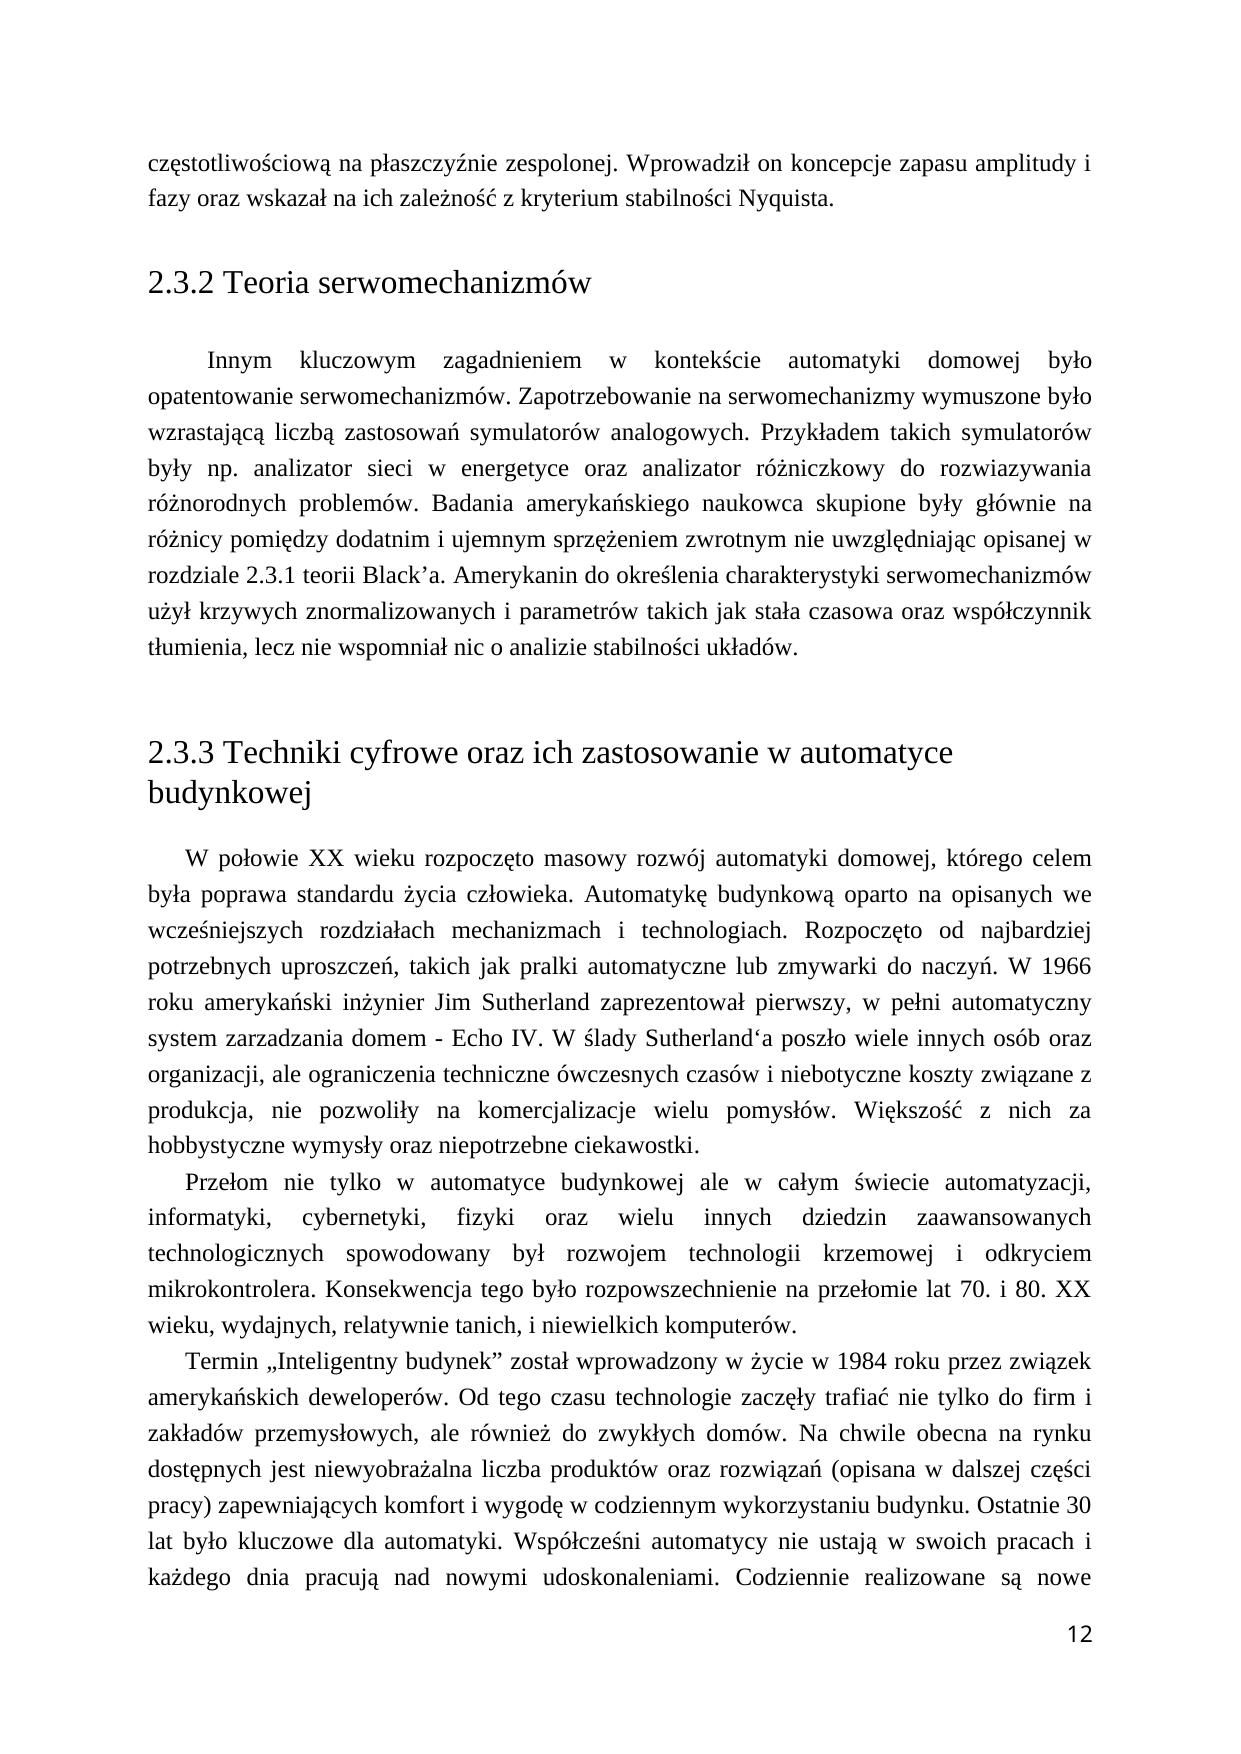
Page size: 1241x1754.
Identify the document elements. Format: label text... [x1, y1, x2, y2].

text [148, 148, 1093, 212]
text Przełom nie tylko w automatyce budynkowej ale w całym świecie automatyzacji, informatyki, cybernetyki, fizyki oraz wielu innych dziedzin zaawansowanych technologicznych spowodowany był rozwojem technologii krzemowej i odkryciem mikrokontrolera. Konsekwencja tego było rozpowszechnienie na przełomie lat 70. i 80. XX wieku, wydajnych, relatywnie tanich, i niewielkich komputerów. [148, 1167, 1093, 1339]
text W połowie XX wieku rozpoczęto masowy rozwój automatyki domowej, którego celem była poprawa standardu życia człowieka. Automatykę budynkową oparto na opisanych we wcześniejszych rozdziałach mechanizmach i technologiach. Rozpoczęto od najbardziej potrzebnych uproszczeń, takich jak pralki automatyczne lub zmywarki do naczyń. W 1966 roku amerykański inżynier Jim Sutherland zaprezentował pierwszy, w pełni automatyczny system zarzadzania domem - Echo IV. W ślady Sutherland‘a poszło wiele innych osób oraz organizacji, ale ograniczenia techniczne ówczesnych czasów i niebotyczne koszty związane z produkcja, nie pozwoliły na komercjalizacje wielu pomysłów. Większość z nich za hobbystyczne wymysły oraz niepotrzebne ciekawostki. [148, 843, 1093, 1159]
subtitle 2.3.2 Teoria serwomechanizmów [148, 263, 1093, 301]
text Innym kluczowym zagadnieniem w kontekście automatyki domowej było opatentowanie serwomechanizmów. Zapotrzebowanie na serwomechanizmy wymuszone było wzrastającą liczbą zastosowań symulatorów analogowych. Przykładem takich symulatorów były np. analizator sieci w energetyce oraz analizator różniczkowy do rozwiazywania różnorodnych problemów. Badania amerykańskiego naukowca skupione były głównie na różnicy pomiędzy dodatnim i ujemnym sprzężeniem zwrotnym nie uwzględniając opisanej w rozdziale 2.3.1 teorii Black’a. Amerykanin do określenia charakterystyki serwomechanizmów użył krzywych znormalizowanych i parametrów takich jak stała czasowa oraz współczynnik tłumienia, lecz nie wspomniał nic o analizie stabilności układów. [148, 345, 1093, 661]
subtitle 2.3.3 Techniki cyfrowe oraz ich zastosowanie w automatyce budynkowej [148, 733, 1093, 811]
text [148, 1346, 1093, 1591]
